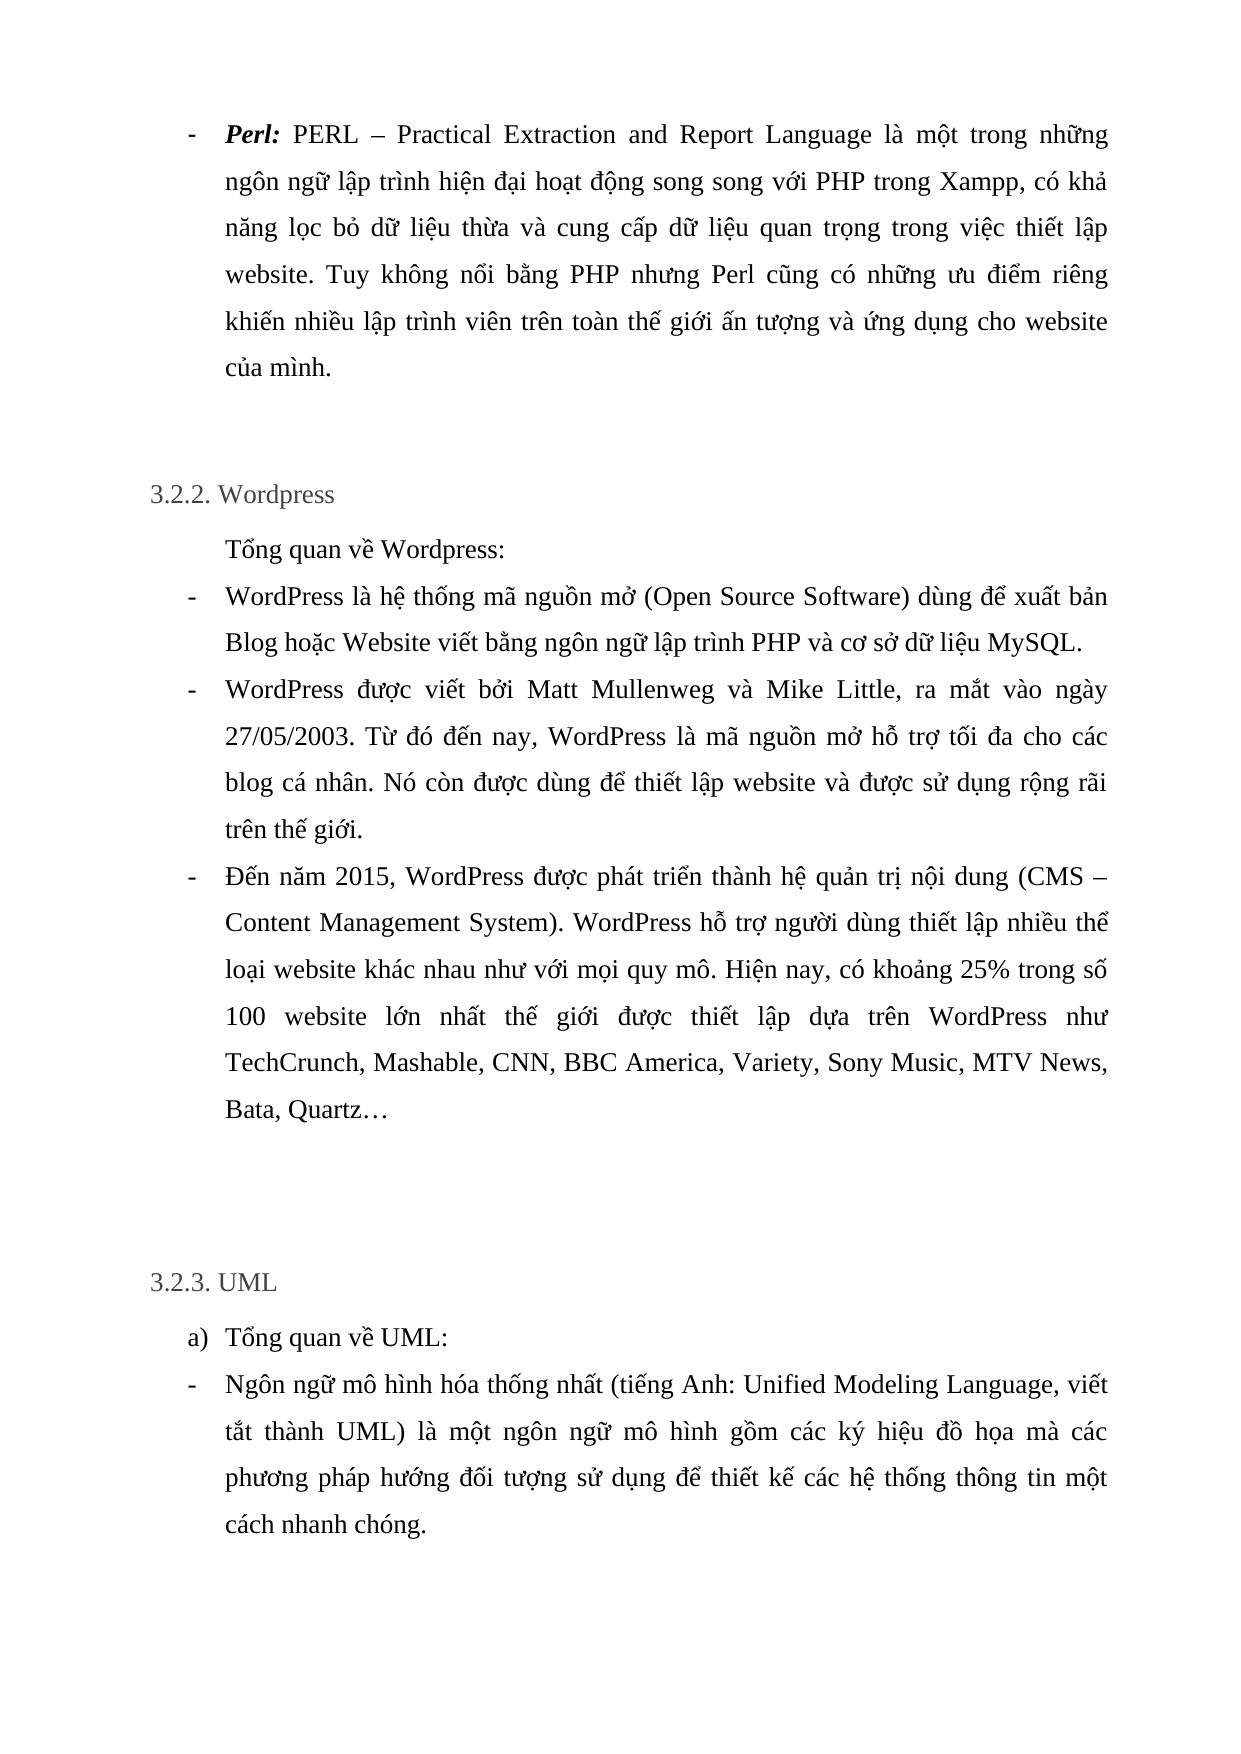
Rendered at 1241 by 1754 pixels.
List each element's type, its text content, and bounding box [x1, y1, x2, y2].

subtitle 3.2.3. UML [150, 1266, 1109, 1298]
list WordPress được viết bởi Matt Mullenweg và Mike Little, ra mắt vào ngày 27/05/2003. Từ đó đến nay, WordPress là mã nguồn mở hỗ trợ tối đa cho các blog cá nhân. Nó còn được dùng để thiết lập website và được sử dụng rộng rãi trên thế giới. [187, 673, 1109, 844]
subtitle 3.2.2. Wordpress [150, 478, 1109, 509]
list Ngôn ngữ mô hình hóa thống nhất (tiếng Anh: Unified Modeling Language, viết tắt thành UML) là một ngôn ngữ mô hình gồm các ký hiệu đồ họa mà các phương pháp hướng đối tượng sử dụng để thiết kế các hệ thống thông tin một cách nhanh chóng. [187, 1368, 1109, 1539]
text Tổng quan về Wordpress: [225, 533, 1109, 564]
list Tổng quan về UML: [187, 1321, 1109, 1353]
list Đến năm 2015, WordPress được phát triển thành hệ quản trị nội dung (CMS – Content Management System). WordPress hỗ trợ người dùng thiết lập nhiều thể loại website khác nhau như với mọi quy mô. Hiện nay, có khoảng 25% trong số 100 website lớn nhất thế giới được thiết lập dựa trên WordPress như TechCrunch, Mashable, CNN, BBC America, Variety, Sony Music, MTV News, Bata, Quartz… [187, 860, 1109, 1124]
list Perl: PERL – Practical Extraction and Report Language là một trong những ngôn ngữ lập trình hiện đại hoạt động song song với PHP trong Xampp, có khả năng lọc bỏ dữ liệu thừa và cung cấp dữ liệu quan trọng trong việc thiết lập website. Tuy không nổi bằng PHP nhưng Perl cũng có những ưu điểm riêng khiến nhiều lập trình viên trên toàn thế giới ấn tượng và ứng dụng cho website của mình. [187, 118, 1109, 383]
list WordPress là hệ thống mã nguồn mở (Open Source Software) dùng để xuất bản Blog hoặc Website viết bằng ngôn ngữ lập trình PHP và cơ sở dữ liệu MySQL. [187, 580, 1109, 658]
